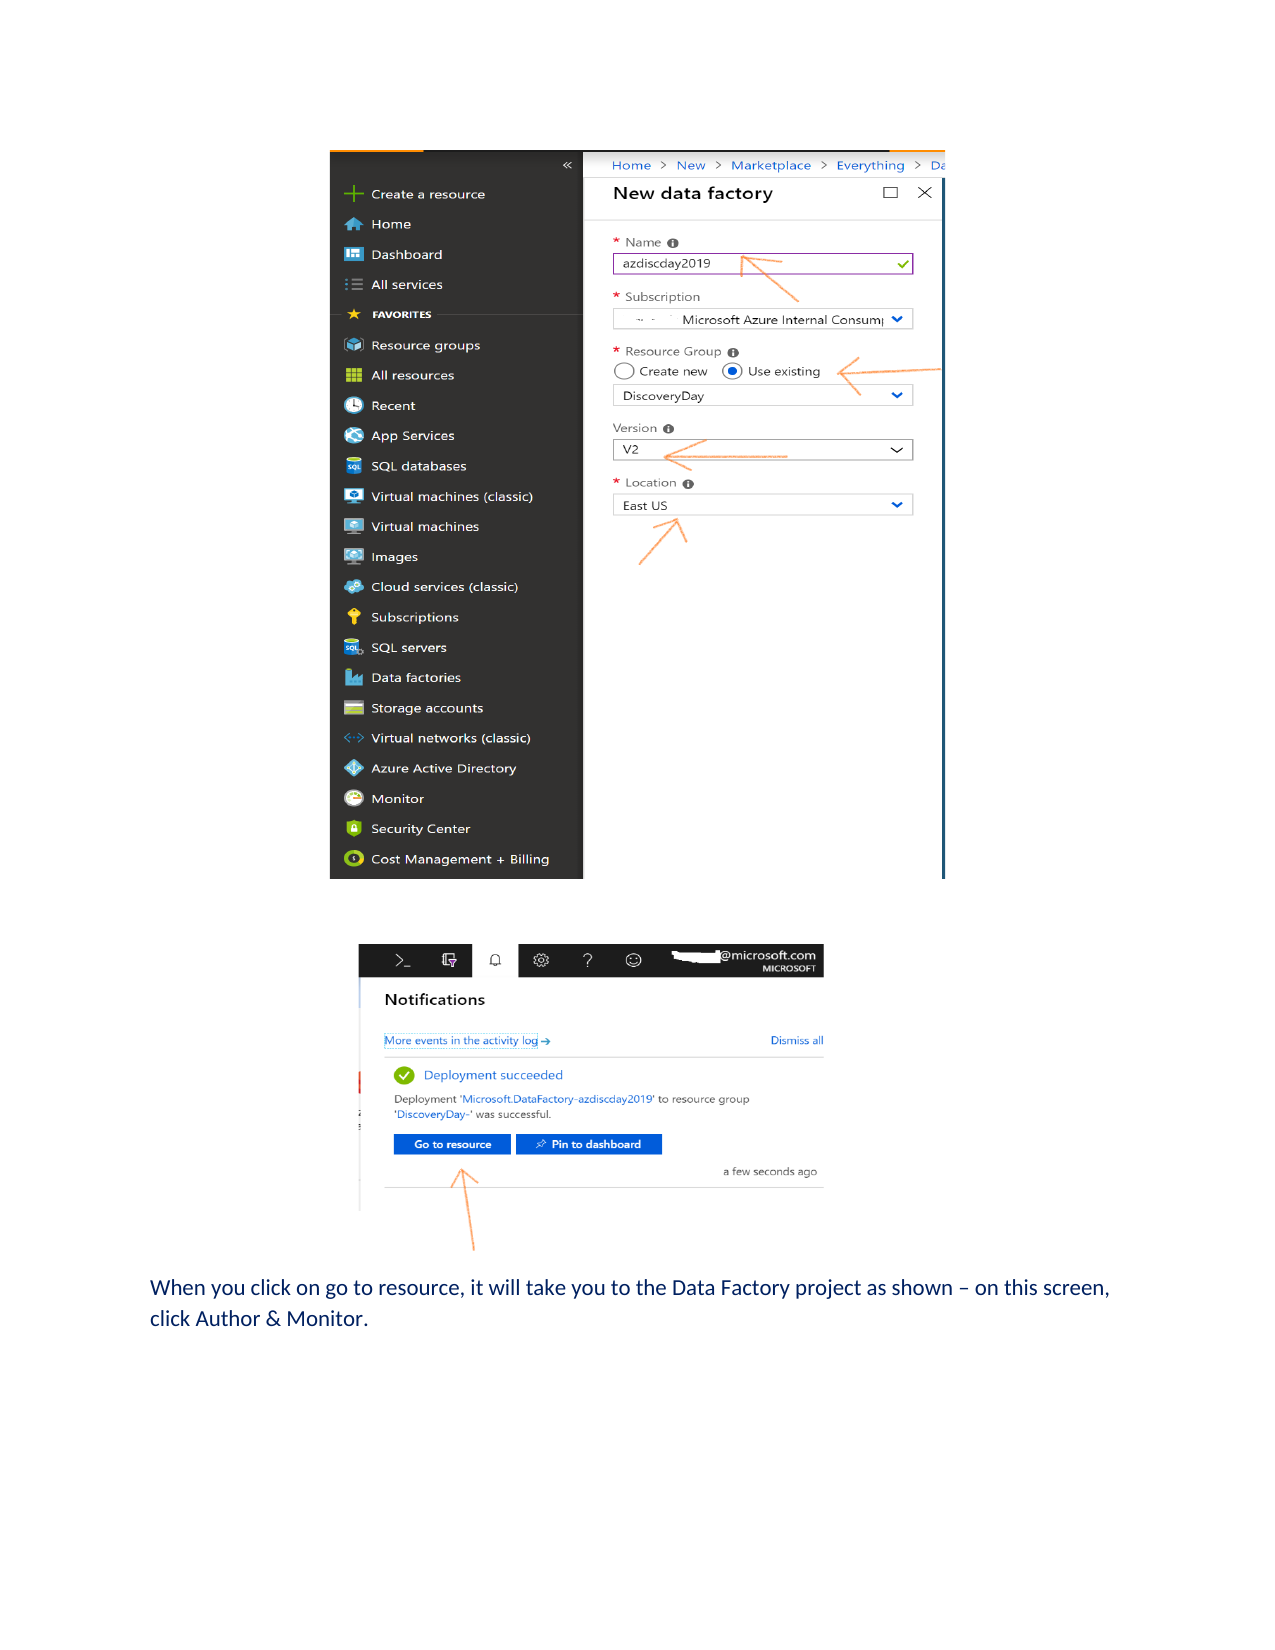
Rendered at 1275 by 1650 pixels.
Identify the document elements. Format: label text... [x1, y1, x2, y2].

text When you click on go to resource, it will take you to the Data Factory project as shown – on this screen, click Author & Monitor. [150, 1273, 1125, 1332]
picture [358, 944, 917, 1255]
picture [329, 150, 946, 879]
